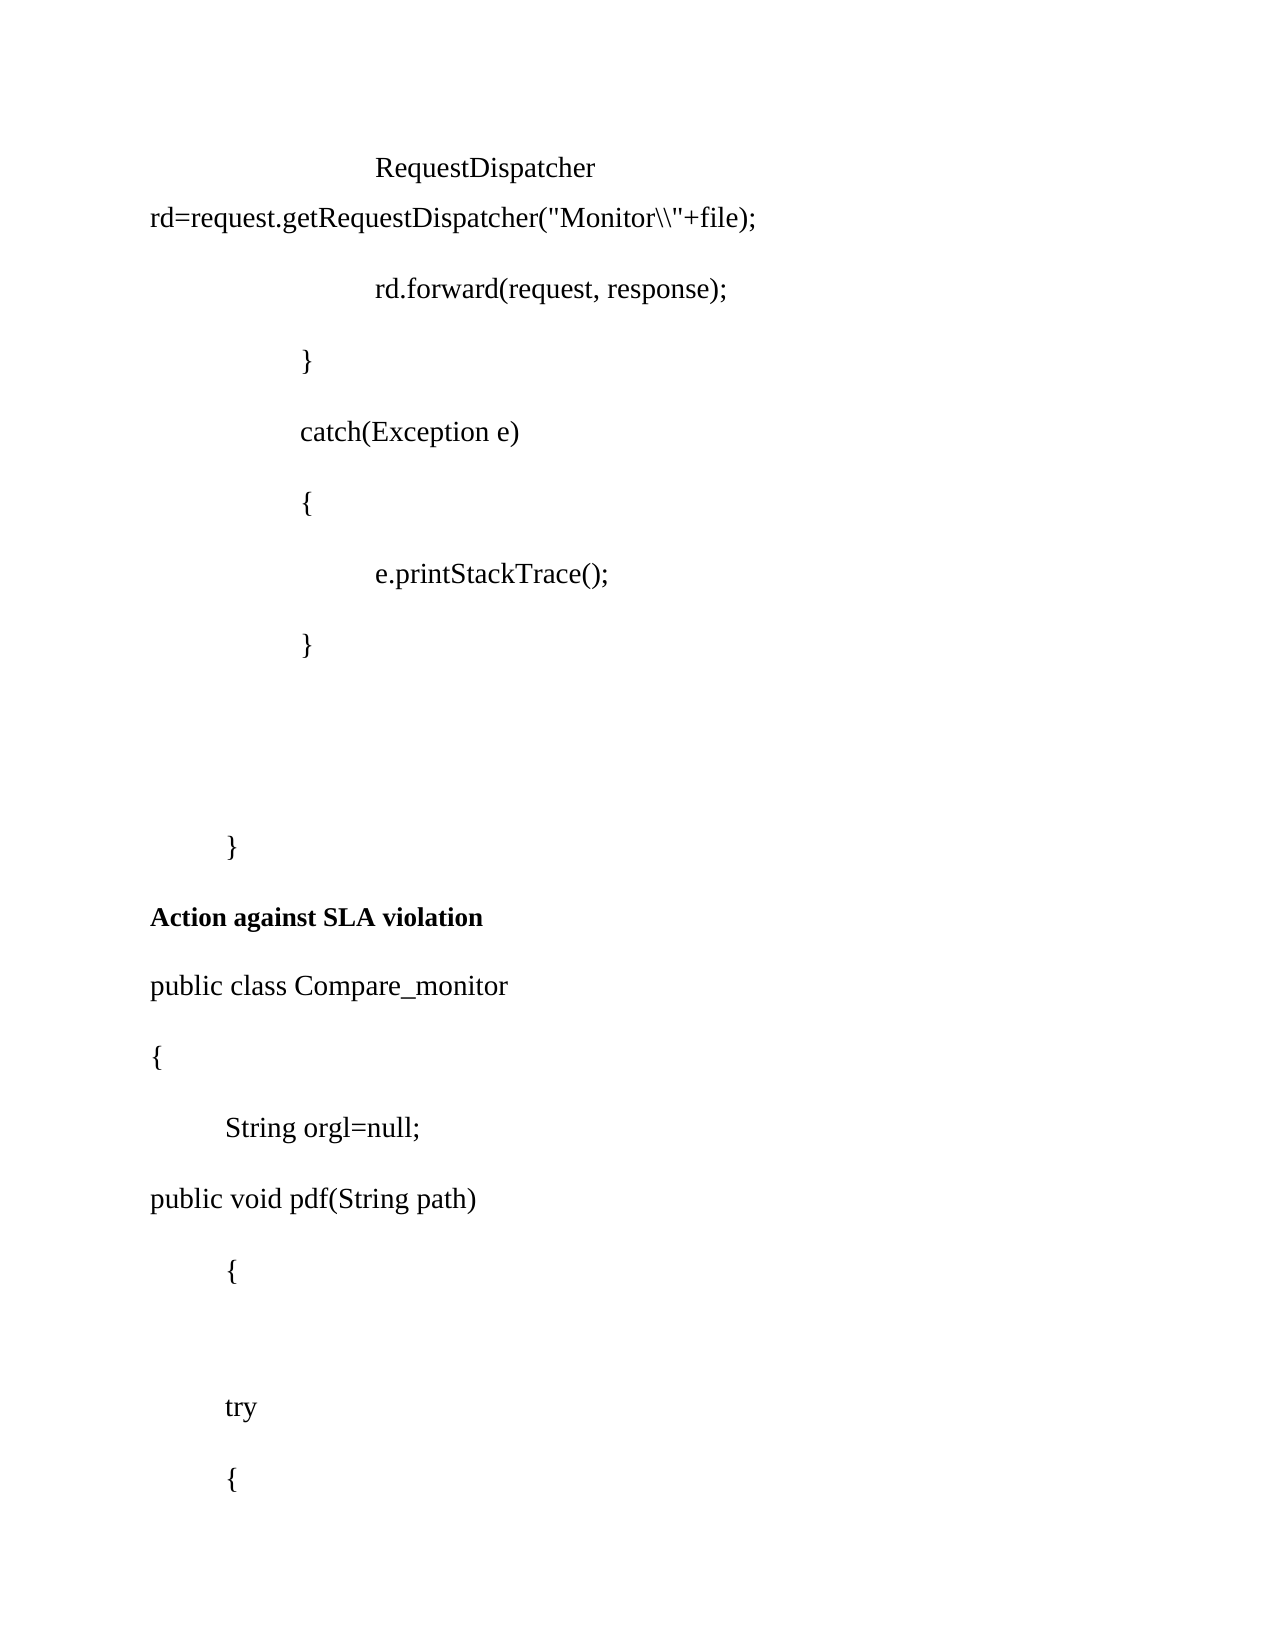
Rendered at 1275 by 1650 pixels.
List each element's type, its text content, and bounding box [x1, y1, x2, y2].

text { [150, 485, 1125, 518]
text } [150, 829, 1125, 863]
text { [150, 1253, 1125, 1286]
text public class Compare_monitor [150, 968, 1125, 1002]
text catch(Exception e) [150, 414, 1125, 447]
text e.printStackTrace(); [150, 556, 1125, 589]
text Action against SLA violation [150, 901, 1125, 932]
text } [150, 343, 1125, 376]
text try [150, 1389, 1125, 1423]
text { [150, 1461, 1125, 1494]
text rd.forward(request, response); [150, 271, 1125, 305]
text RequestDispatcher rd=request.getRequestDispatcher("Monitor\\"+file); [150, 150, 1125, 234]
text { [150, 1039, 1125, 1073]
text } [150, 627, 1125, 661]
text public void pdf(String path) [150, 1182, 1125, 1215]
text String orgl=null; [150, 1111, 1125, 1144]
